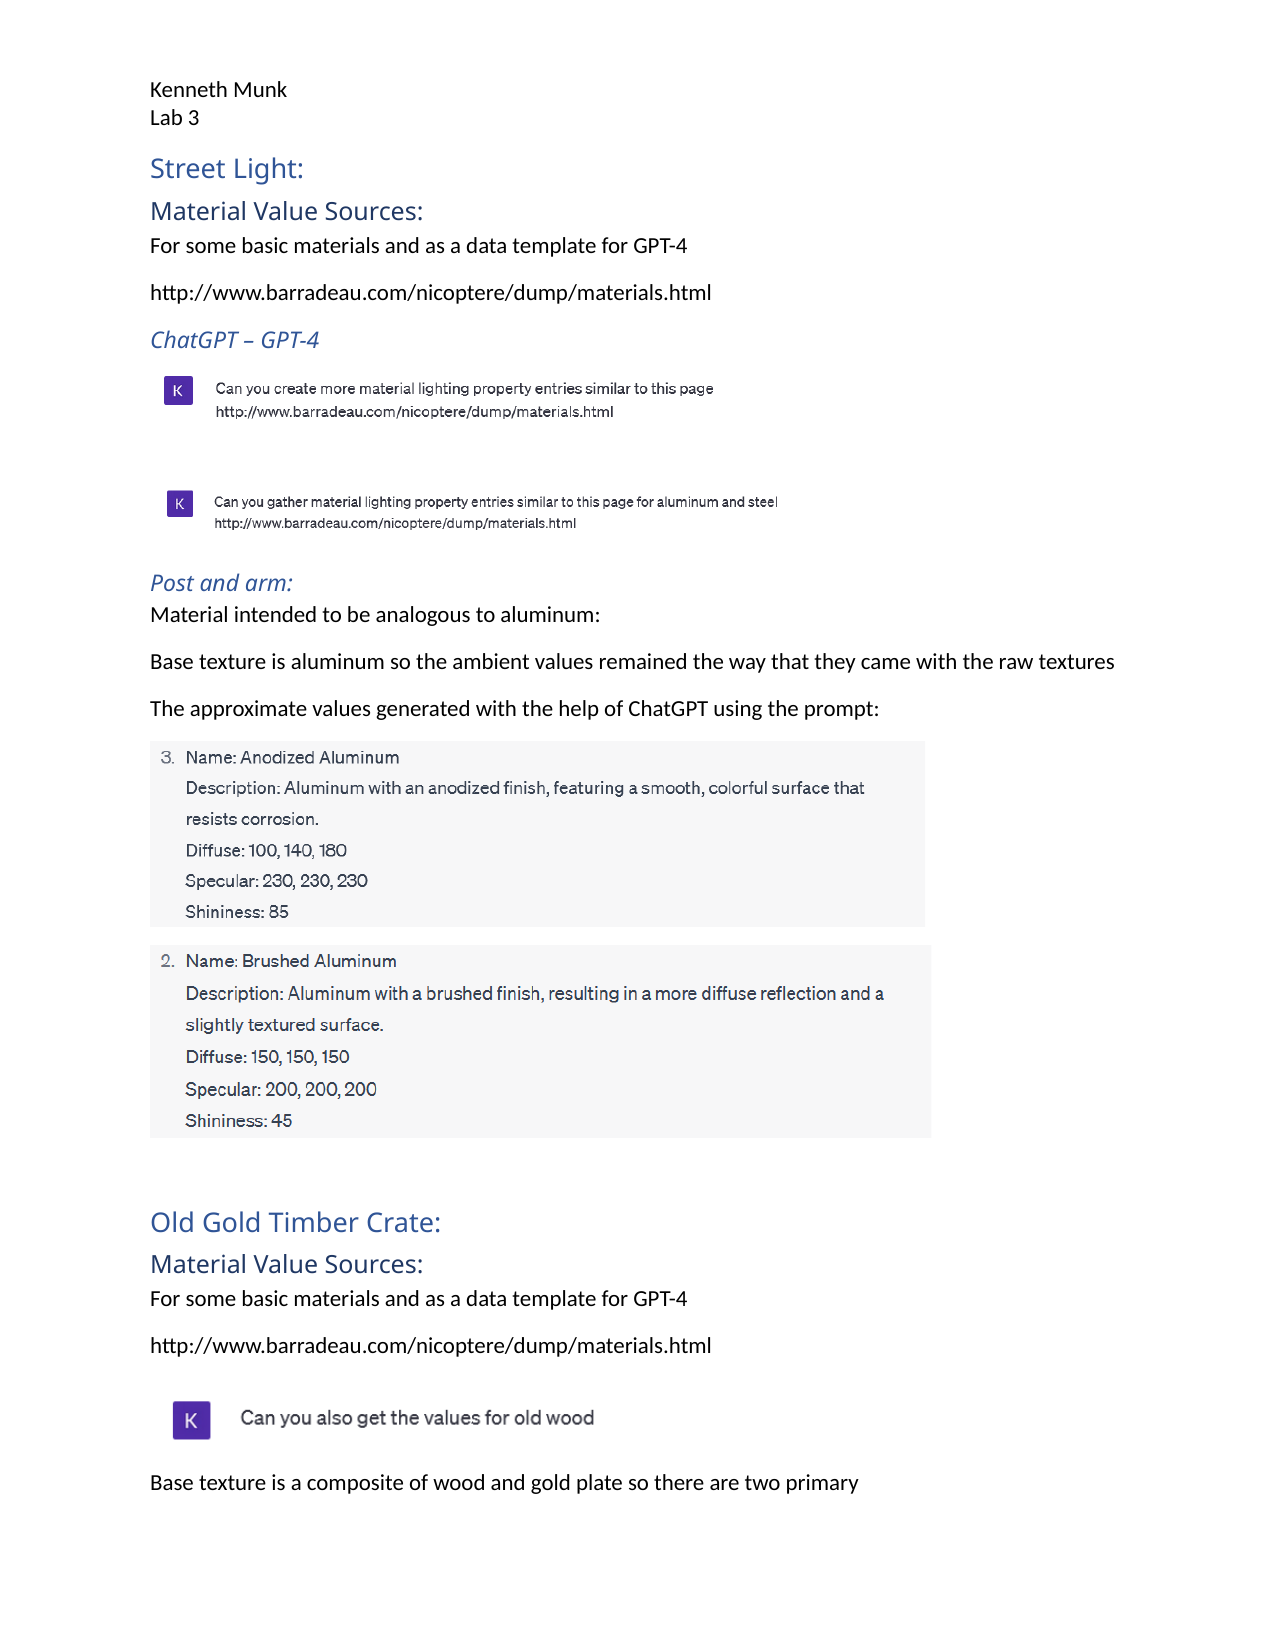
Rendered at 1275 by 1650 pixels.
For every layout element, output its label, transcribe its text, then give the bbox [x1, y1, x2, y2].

text Base texture is a composite of wood and gold plate so there are two primary [150, 1468, 1125, 1496]
subtitle Post and arm: [150, 567, 1125, 598]
text Base texture is aluminum so the ambient values remained the way that they came with the raw textures [150, 647, 1125, 675]
subtitle ChatGPT – GPT-4 [150, 324, 1125, 356]
text http://www.barradeau.com/nicoptere/dump/materials.html [150, 1331, 1125, 1359]
picture [150, 469, 808, 548]
subtitle Material Value Sources: [150, 194, 1125, 228]
subtitle Old Gold Timber Crate: [150, 1203, 1125, 1240]
text For some basic materials and as a data template for GPT-4 [150, 231, 1125, 259]
picture [150, 945, 932, 1138]
picture [150, 358, 908, 451]
text The approximate values generated with the help of ChatGPT using the prompt: [150, 694, 1125, 722]
subtitle Material Value Sources: [150, 1247, 1125, 1281]
picture [150, 1377, 693, 1466]
picture [150, 741, 926, 927]
subtitle Street Light: [150, 150, 1125, 187]
text For some basic materials and as a data template for GPT-4 [150, 1284, 1125, 1312]
text Material intended to be analogous to aluminum: [150, 600, 1125, 628]
text http://www.barradeau.com/nicoptere/dump/materials.html [150, 278, 1125, 306]
